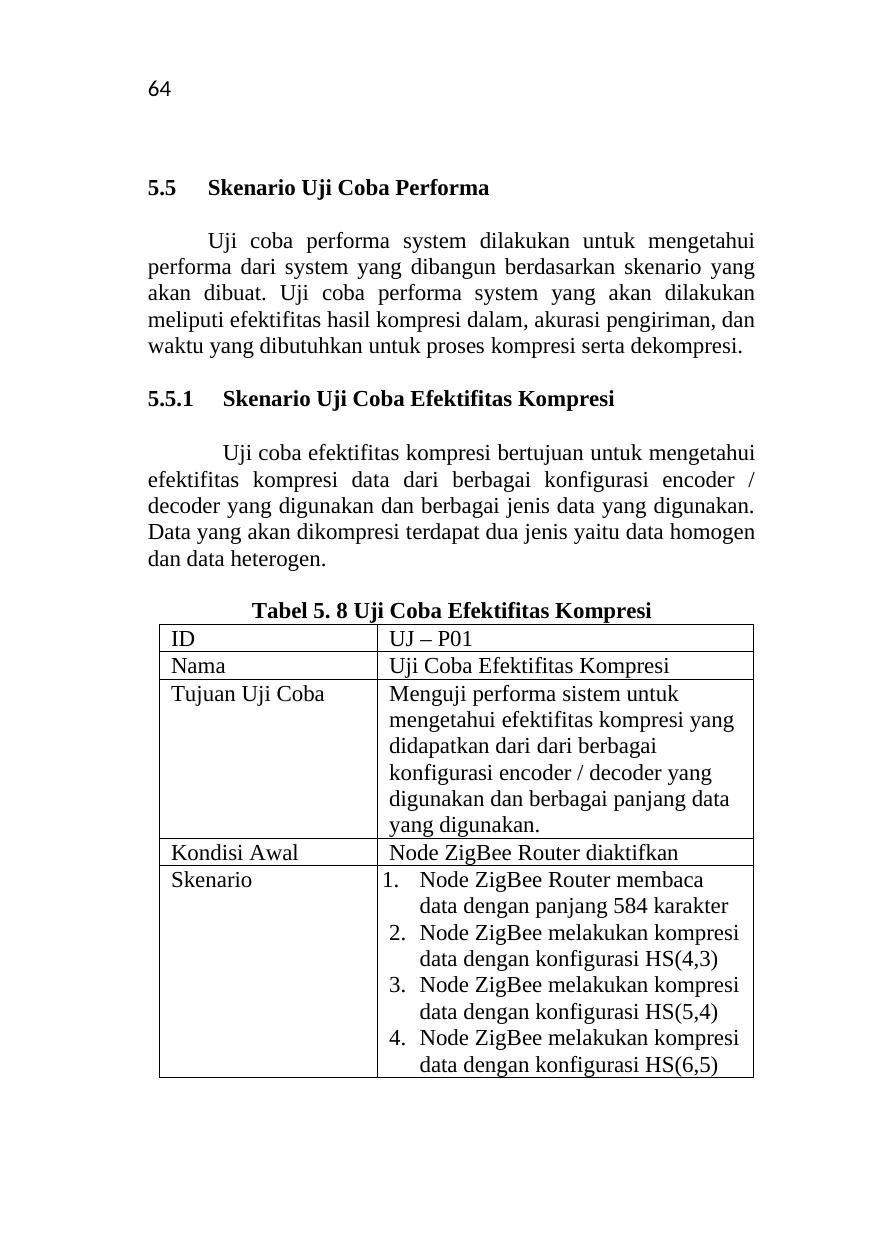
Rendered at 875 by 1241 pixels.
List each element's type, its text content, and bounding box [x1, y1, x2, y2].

table_header ID [160, 625, 377, 651]
table_cell Skenario [160, 866, 377, 1077]
text Tabel 5. 8 Uji Coba Efektifitas Kompresi [148, 597, 756, 624]
subtitle Skenario Uji Coba Efektifitas Kompresi [148, 385, 756, 411]
table_cell Kondisi Awal [160, 839, 377, 865]
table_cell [378, 866, 753, 1077]
table_cell Tujuan Uji Coba [160, 680, 377, 838]
text Uji coba performa system dilakukan untuk mengetahui performa dari system yang dibangun berdasarkan skenario yang akan dibuat. Uji coba performa system yang akan dilakukan meliputi efektifitas hasil kompresi dalam, akurasi pengiriman, dan waktu yang dibutuhkan untuk proses kompresi serta dekompresi. [148, 227, 756, 358]
table_cell Uji Coba Efektifitas Kompresi [378, 652, 753, 678]
table_header UJ – P01 [378, 625, 753, 651]
text Uji coba efektifitas kompresi bertujuan untuk mengetahui efektifitas kompresi data dari berbagai konfigurasi encoder / decoder yang digunakan dan berbagai jenis data yang digunakan. Data yang akan dikompresi terdapat dua jenis yaitu data homogen dan data heterogen. [148, 439, 756, 571]
table_cell Node ZigBee Router diaktifkan [378, 839, 753, 865]
table_cell Menguji performa sistem untuk mengetahui efektifitas kompresi yang didapatkan dari dari berbagai konfigurasi encoder / decoder yang digunakan dan berbagai panjang data yang digunakan. [378, 680, 753, 838]
table_cell Nama [160, 652, 377, 678]
subtitle Skenario Uji Coba Performa [148, 174, 756, 200]
